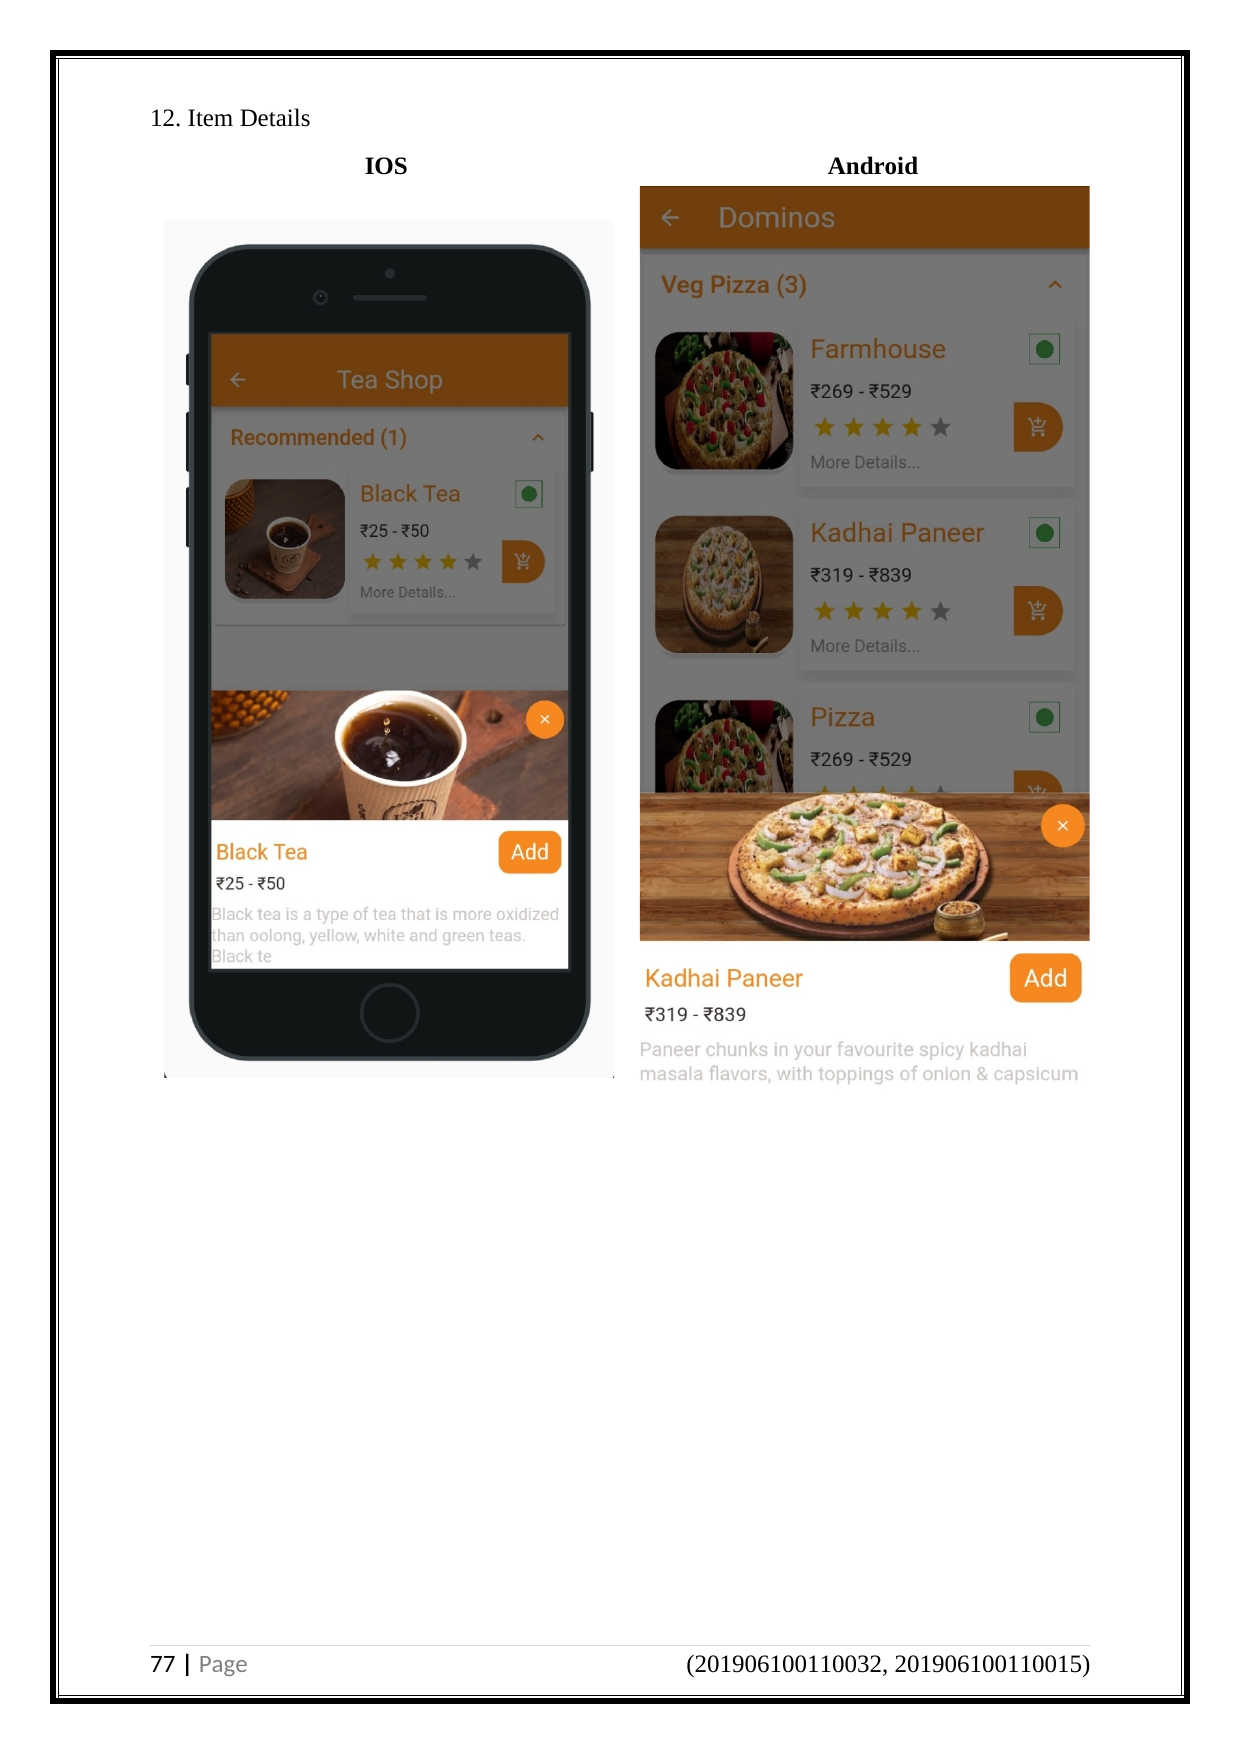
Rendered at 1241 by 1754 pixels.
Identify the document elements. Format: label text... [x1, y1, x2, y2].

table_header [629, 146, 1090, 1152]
list Item Details [150, 103, 1090, 132]
picture [164, 220, 615, 1078]
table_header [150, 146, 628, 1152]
picture [639, 186, 1090, 1112]
